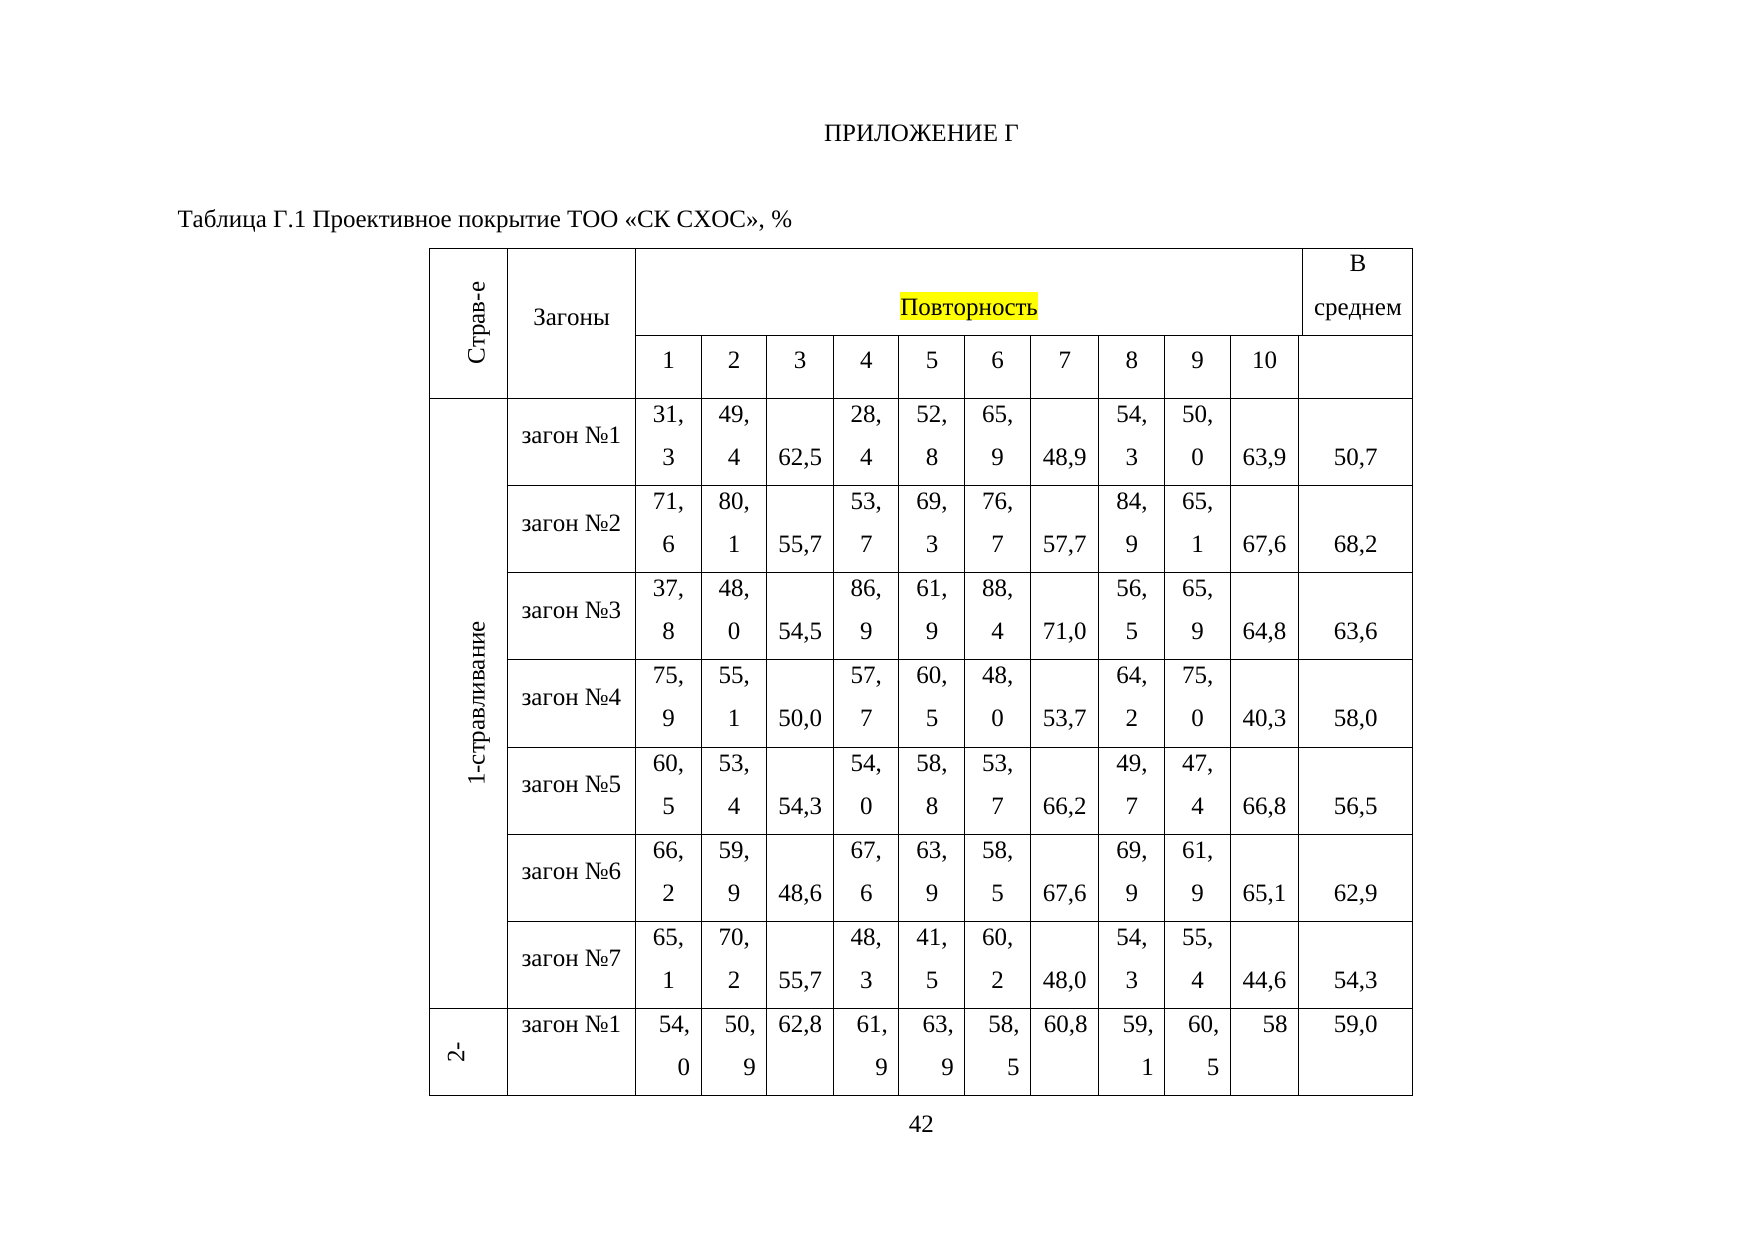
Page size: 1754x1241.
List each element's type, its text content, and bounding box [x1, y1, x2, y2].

table_cell 62,5 [767, 399, 833, 485]
table_cell 2 [702, 336, 766, 398]
table_cell 65,1 [1165, 486, 1230, 572]
table_cell 64,8 [1231, 573, 1298, 659]
table_cell 69,9 [1099, 835, 1164, 921]
table_cell 53,7 [834, 486, 898, 572]
table_cell 56,5 [1299, 748, 1412, 834]
table_cell 48,0 [965, 660, 1030, 747]
table_cell 50,0 [767, 660, 833, 747]
table_cell 55,1 [702, 660, 766, 747]
table_header В среднем [1303, 249, 1412, 335]
table_cell 44,6 [1231, 922, 1298, 1008]
table_cell 10 [1231, 336, 1298, 398]
table_cell 1-стравливание [430, 399, 507, 1008]
table_cell 61,9 [899, 573, 964, 659]
table_cell 71,6 [636, 486, 701, 572]
table_cell 47,4 [1165, 748, 1230, 834]
table_cell 52,8 [899, 399, 964, 485]
table_cell 58,8 [899, 748, 964, 834]
table_cell 60,5 [1165, 1009, 1230, 1095]
table_cell 59,1 [1099, 1009, 1164, 1095]
table_cell 71,0 [1031, 573, 1098, 659]
table_cell 65,1 [636, 922, 701, 1008]
table_cell 5 [899, 336, 964, 398]
table_cell 48,0 [1031, 922, 1098, 1008]
table_cell 37,8 [636, 573, 701, 659]
table_cell 60,2 [965, 922, 1030, 1008]
text ПРИЛОЖЕНИЕ Г [177, 118, 1665, 147]
table_cell загон №7 [508, 922, 635, 1008]
table_cell 62,9 [1299, 835, 1412, 921]
table_cell [1299, 336, 1412, 398]
table_cell 50,0 [1165, 399, 1230, 485]
table_cell 1 [636, 336, 701, 398]
table_cell 58 [1231, 1009, 1298, 1095]
table_cell 63,9 [1231, 399, 1298, 485]
table_cell 57,7 [834, 660, 898, 747]
table_cell 6 [965, 336, 1030, 398]
table_cell 84,9 [1099, 486, 1164, 572]
table_cell 63,9 [899, 835, 964, 921]
table_cell 48,3 [834, 922, 898, 1008]
table_cell 63,6 [1299, 573, 1412, 659]
table_cell 67,6 [1231, 486, 1298, 572]
table_cell 56,5 [1099, 573, 1164, 659]
table_cell 28,4 [834, 399, 898, 485]
table_cell 9 [1165, 336, 1230, 398]
table_cell 63,9 [899, 1009, 964, 1095]
text Таблица Г.1 Проективное покрытие ТОО «СК СХОС», % [177, 204, 1665, 233]
table_cell загон №3 [508, 573, 635, 659]
table_cell 75,9 [636, 660, 701, 747]
table_cell 80,1 [702, 486, 766, 572]
table_cell 50,7 [1299, 399, 1412, 485]
table_cell 49,4 [702, 399, 766, 485]
table_cell 59,9 [702, 835, 766, 921]
table_cell 67,6 [1031, 835, 1098, 921]
table_cell 7 [1031, 336, 1098, 398]
table_cell 54,0 [834, 748, 898, 834]
table_cell 54,0 [636, 1009, 701, 1095]
table_cell загон №6 [508, 835, 635, 921]
table_cell 54,3 [767, 748, 833, 834]
table_cell 2-стравливание [430, 1009, 507, 1095]
table_cell 4 [834, 336, 898, 398]
table_cell 54,3 [1099, 922, 1164, 1008]
table_cell 50,9 [702, 1009, 766, 1095]
table_cell 57,7 [1031, 486, 1098, 572]
table_cell 65,9 [965, 399, 1030, 485]
table_cell 58,0 [1299, 660, 1412, 747]
table_cell 48,9 [1031, 399, 1098, 485]
table_cell загон №1 [508, 1009, 635, 1095]
table_cell 68,2 [1299, 486, 1412, 572]
table_cell 53,4 [702, 748, 766, 834]
table_cell загон №2 [508, 486, 635, 572]
table_header Загоны [508, 249, 635, 398]
table_cell 66,2 [1031, 748, 1098, 834]
table_header Повторность [636, 249, 1302, 335]
table_cell 88,4 [965, 573, 1030, 659]
table_cell 53,7 [965, 748, 1030, 834]
table_cell 55,4 [1165, 922, 1230, 1008]
table_cell 59,0 [1299, 1009, 1412, 1095]
table_cell 60,5 [636, 748, 701, 834]
table_header Страв-е [430, 249, 507, 398]
table_cell 61,9 [1165, 835, 1230, 921]
table_cell загон №1 [508, 399, 635, 485]
table_cell 41,5 [899, 922, 964, 1008]
table_cell 86,9 [834, 573, 898, 659]
table_cell 58,5 [965, 835, 1030, 921]
table_cell 48,6 [767, 835, 833, 921]
table_cell 48,0 [702, 573, 766, 659]
table_cell 58,5 [965, 1009, 1030, 1095]
table_cell 8 [1099, 336, 1164, 398]
table_cell 66,2 [636, 835, 701, 921]
table_cell загон №4 [508, 660, 635, 747]
table_cell 61,9 [834, 1009, 898, 1095]
table_cell 64,2 [1099, 660, 1164, 747]
table_cell 65,1 [1231, 835, 1298, 921]
table_cell 62,8 [767, 1009, 833, 1095]
table_cell 60,8 [1031, 1009, 1098, 1095]
table_cell 55,7 [767, 486, 833, 572]
table_cell 40,3 [1231, 660, 1298, 747]
table_cell 31,3 [636, 399, 701, 485]
table_cell 54,3 [1299, 922, 1412, 1008]
table_cell 67,6 [834, 835, 898, 921]
table_cell 54,5 [767, 573, 833, 659]
table_cell 60,5 [899, 660, 964, 747]
table_cell загон №5 [508, 748, 635, 834]
table_cell 76,7 [965, 486, 1030, 572]
table_cell 65,9 [1165, 573, 1230, 659]
table_cell 75,0 [1165, 660, 1230, 747]
table_cell 55,7 [767, 922, 833, 1008]
table_cell 3 [767, 336, 833, 398]
table_cell 49,7 [1099, 748, 1164, 834]
table_cell 54,3 [1099, 399, 1164, 485]
table_cell 53,7 [1031, 660, 1098, 747]
table_cell 70,2 [702, 922, 766, 1008]
table_cell 69,3 [899, 486, 964, 572]
table_cell 66,8 [1231, 748, 1298, 834]
